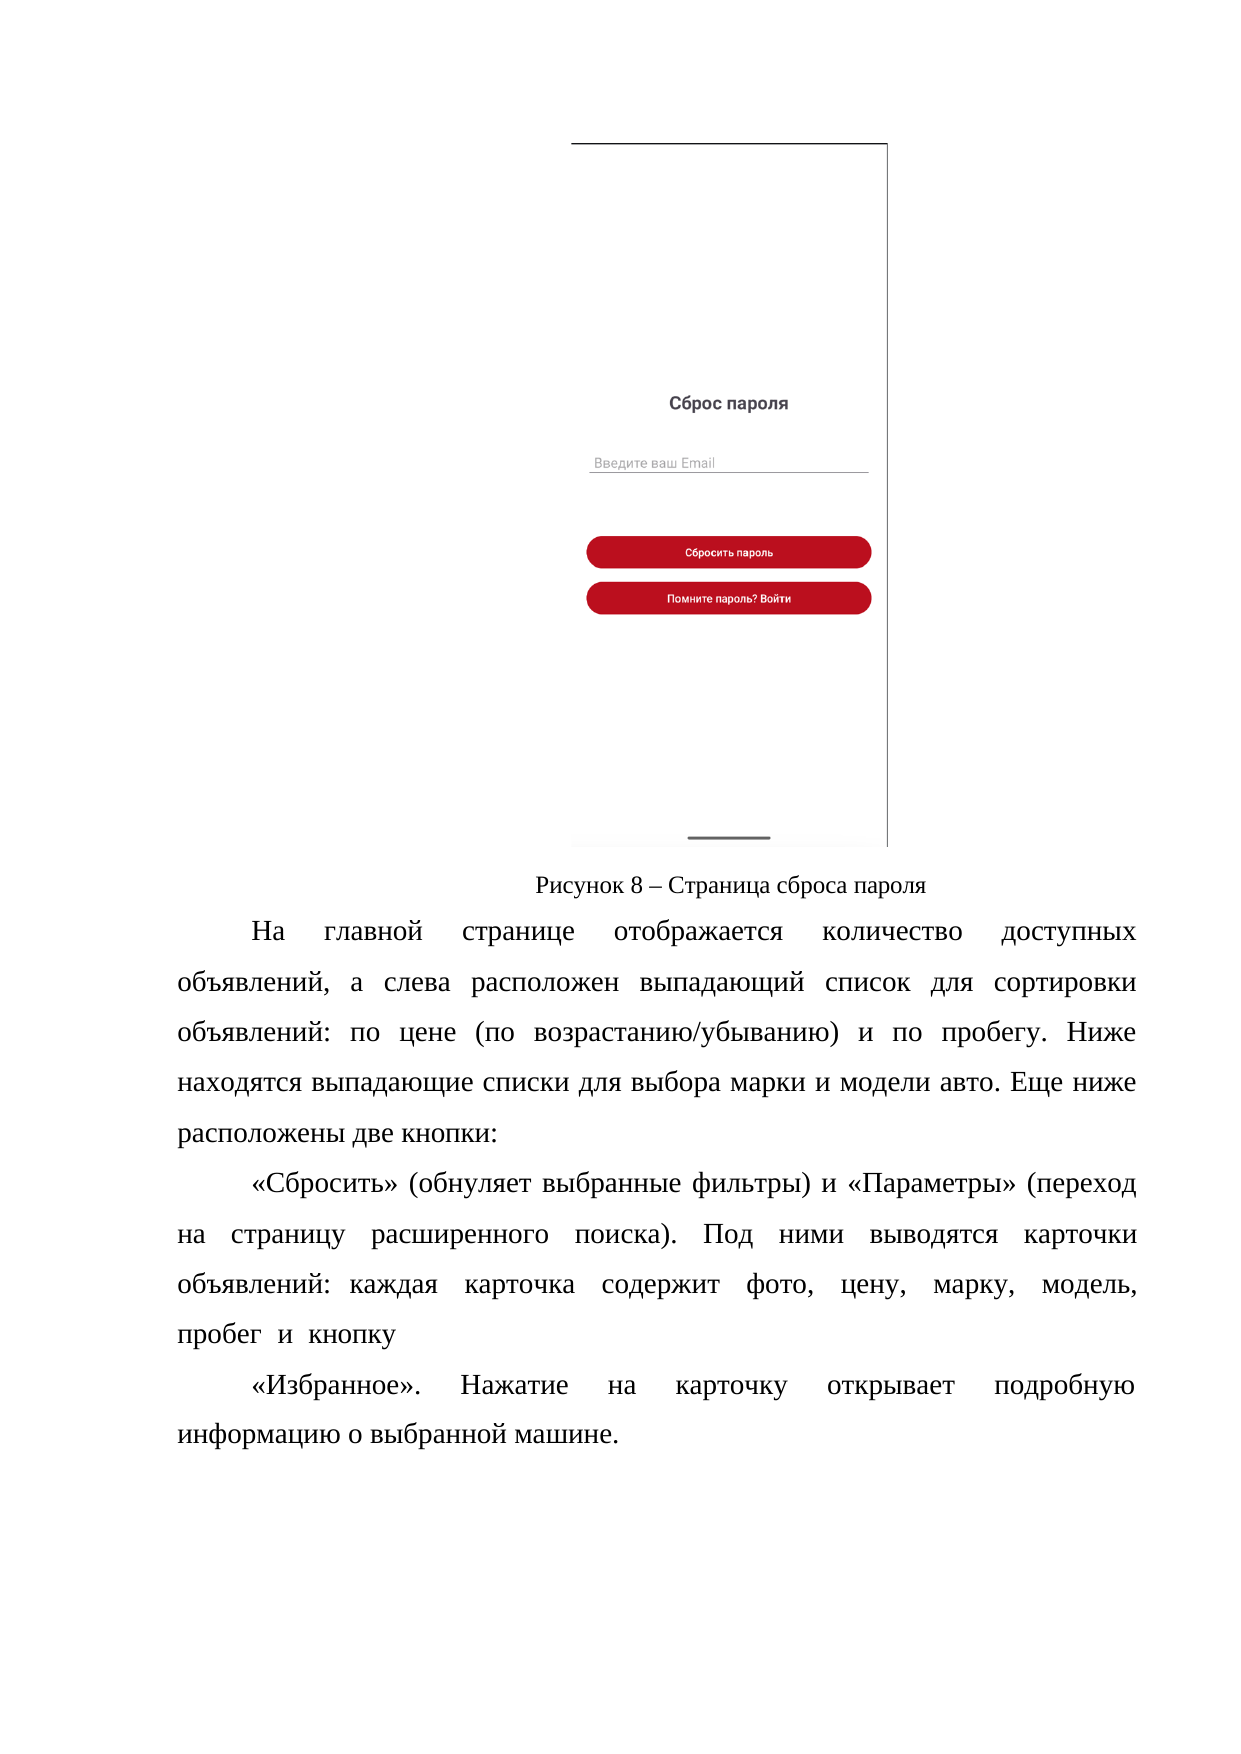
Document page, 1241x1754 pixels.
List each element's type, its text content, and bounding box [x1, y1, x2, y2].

text «Избранное». Нажатие на карточку открывает подробную информацию о выбранной машине. [177, 1367, 1136, 1450]
text На главной странице отображается количество доступных объявлений, а слева расположен выпадающий список для сортировки объявлений: по цене (по возрастанию/убыванию) и по пробегу. Ниже находятся выпадающие списки для выбора марки и модели авто. Еще ниже расположены две кнопки: [177, 913, 1137, 1148]
text «Сбросить» (обнуляет выбранные фильтры) и «Параметры» (переход на страницу расширенного поиска). Под ними выводятся карточки объявлений: каждая карточка содержит фото, цену, марку, модель, пробег и кнопку [177, 1165, 1137, 1350]
text Рисунок 8 – Страница сброса пароля [461, 870, 1196, 899]
picture [571, 143, 888, 847]
